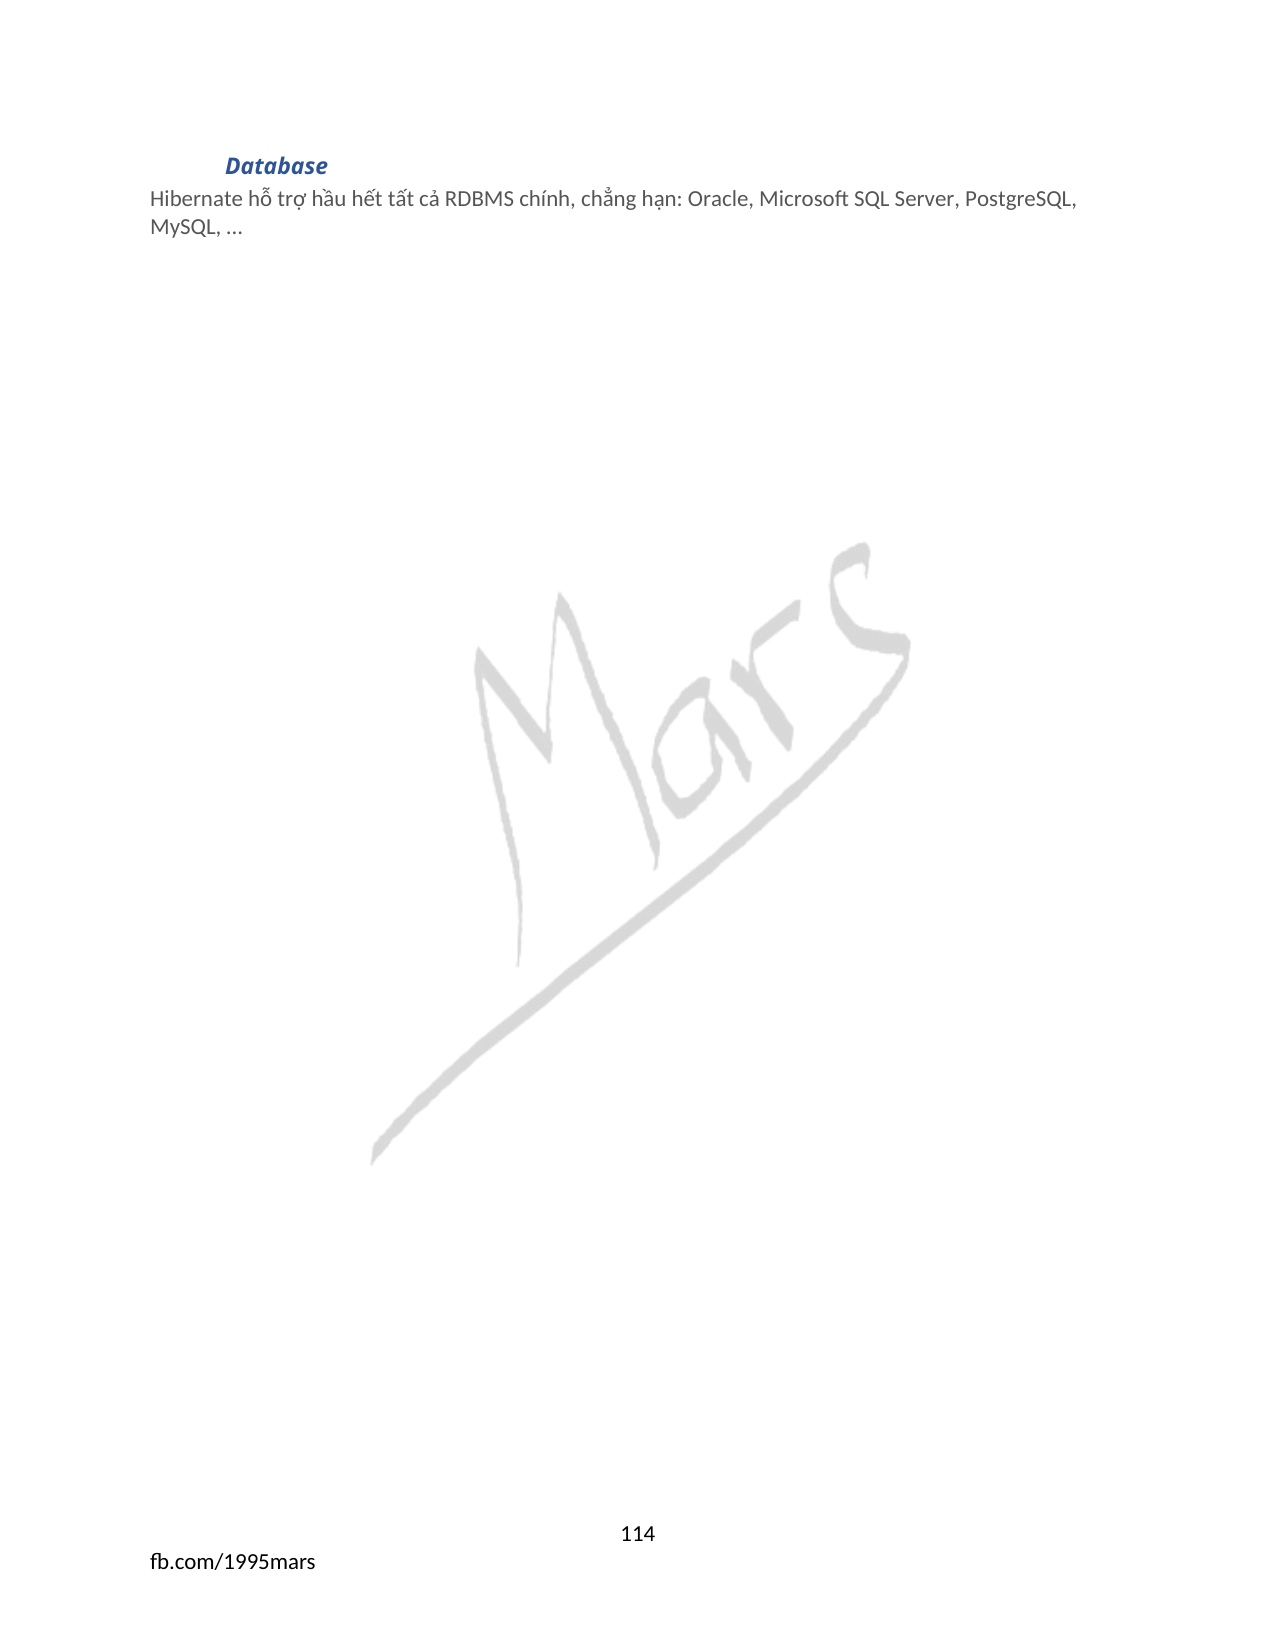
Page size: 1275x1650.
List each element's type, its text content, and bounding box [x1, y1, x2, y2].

text Hibernate hỗ trợ hầu hết tất cả RDBMS chính, chẳng hạn: Oracle, Microsoft SQL Server, PostgreSQL, MySQL, … [150, 184, 1125, 240]
subtitle Database [150, 150, 1125, 181]
